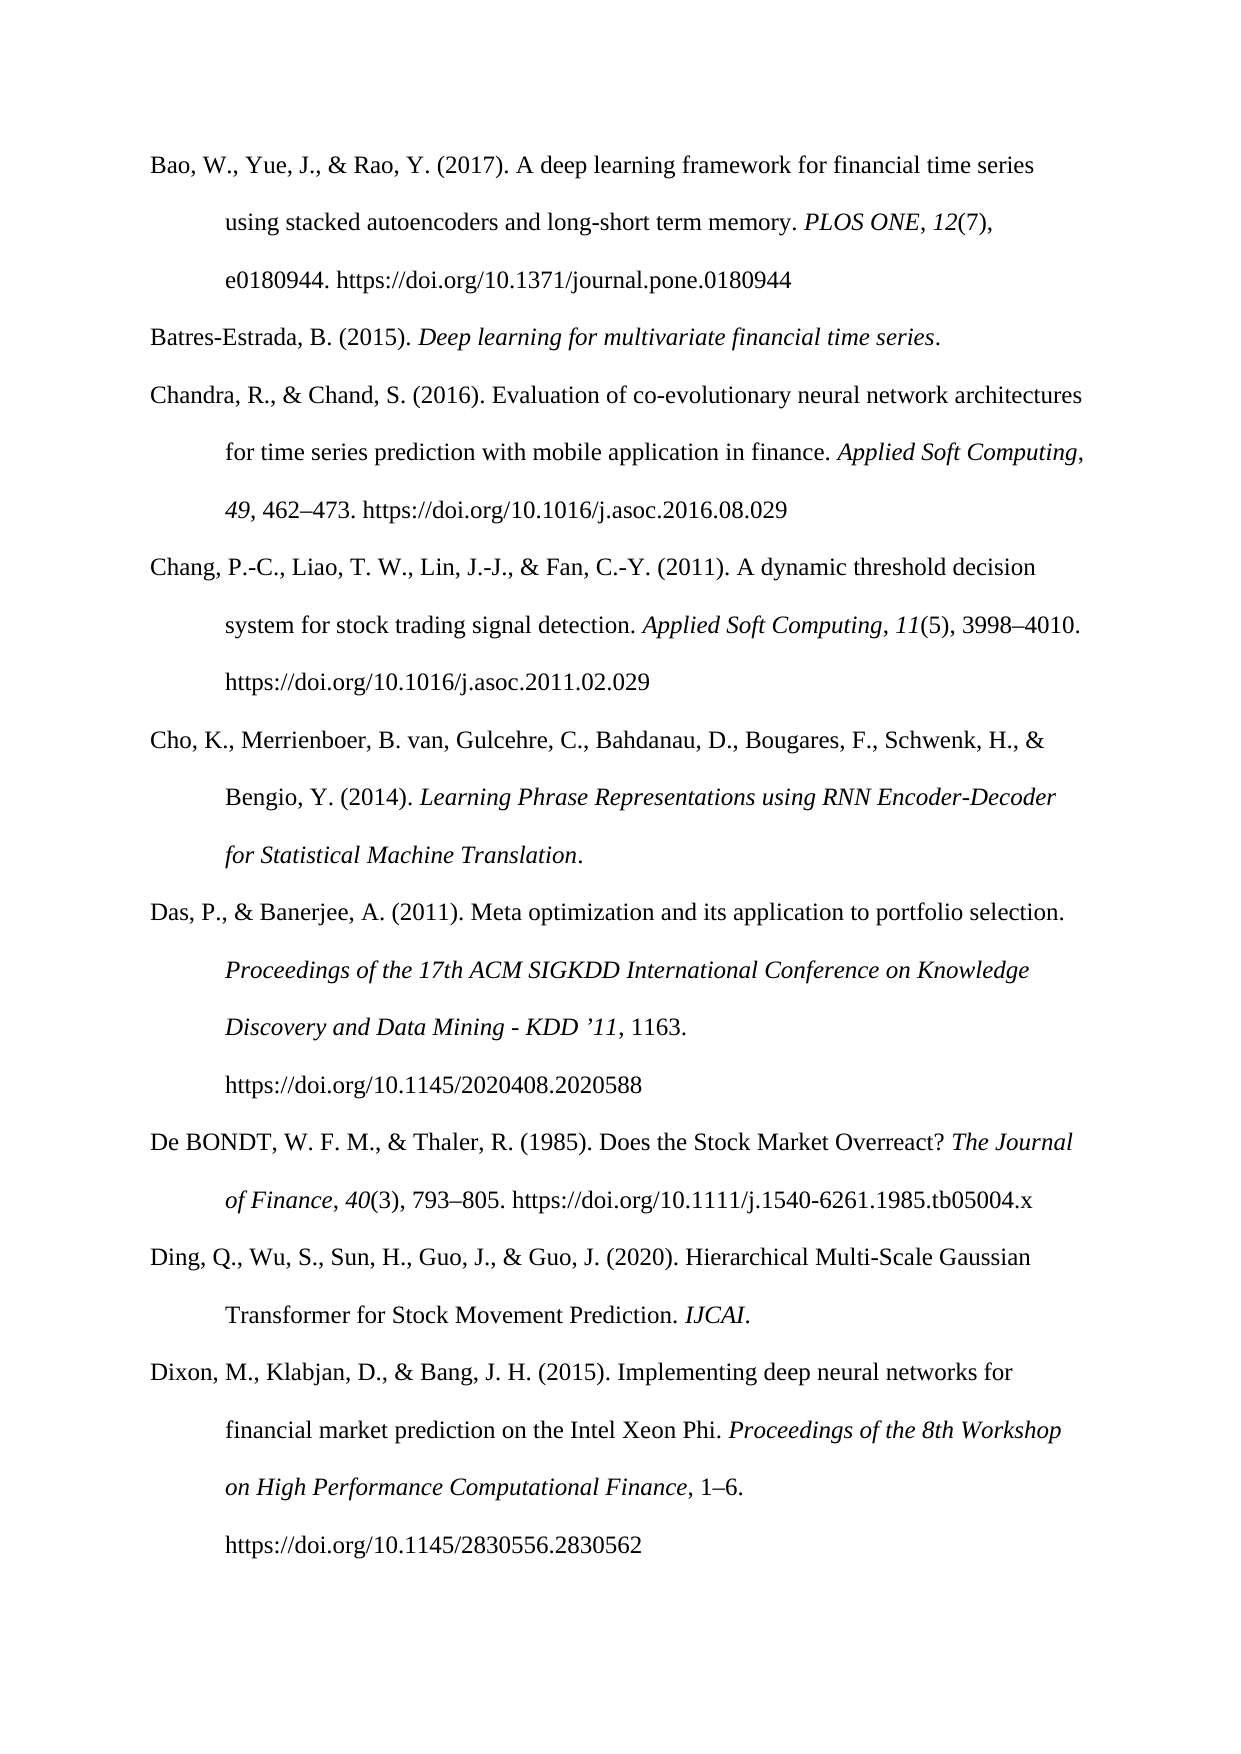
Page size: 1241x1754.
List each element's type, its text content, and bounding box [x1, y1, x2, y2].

text Bao, W., Yue, J., & Rao, Y. (2017). A deep learning framework for financial time series using stacked autoencoders and long-short term memory. PLOS ONE, 12(7), e0180944. https://doi.org/10.1371/journal.pone.0180944 [150, 150, 1090, 294]
text Chandra, R., & Chand, S. (2016). Evaluation of co-evolutionary neural network architectures for time series prediction with mobile application in finance. Applied Soft Computing, 49, 462–473. https://doi.org/10.1016/j.asoc.2016.08.029 [150, 380, 1090, 524]
text De BONDT, W. F. M., & Thaler, R. (1985). Does the Stock Market Overreact? The Journal of Finance, 40(3), 793–805. https://doi.org/10.1111/j.1540-6261.1985.tb05004.x [150, 1127, 1090, 1214]
text Ding, Q., Wu, S., Sun, H., Guo, J., & Guo, J. (2020). Hierarchical Multi-Scale Gaussian Transformer for Stock Movement Prediction. IJCAI. [150, 1242, 1090, 1329]
text Cho, K., Merrienboer, B. van, Gulcehre, C., Bahdanau, D., Bougares, F., Schwenk, H., & Bengio, Y. (2014). Learning Phrase Representations using RNN Encoder-Decoder for Statistical Machine Translation. [150, 725, 1090, 869]
text Chang, P.-C., Liao, T. W., Lin, J.-J., & Fan, C.-Y. (2011). A dynamic threshold decision system for stock trading signal detection. Applied Soft Computing, 11(5), 3998–4010. https://doi.org/10.1016/j.asoc.2011.02.029 [150, 552, 1090, 696]
text Das, P., & Banerjee, A. (2011). Meta optimization and its application to portfolio selection. Proceedings of the 17th ACM SIGKDD International Conference on Knowledge Discovery and Data Mining - KDD ’11, 1163. https://doi.org/10.1145/2020408.2020588 [150, 897, 1090, 1099]
text Dixon, M., Klabjan, D., & Bang, J. H. (2015). Implementing deep neural networks for financial market prediction on the Intel Xeon Phi. Proceedings of the 8th Workshop on High Performance Computational Finance, 1–6. https://doi.org/10.1145/2830556.2830562 [150, 1357, 1090, 1559]
text Batres-Estrada, B. (2015). Deep learning for multivariate financial time series. [150, 322, 1090, 351]
